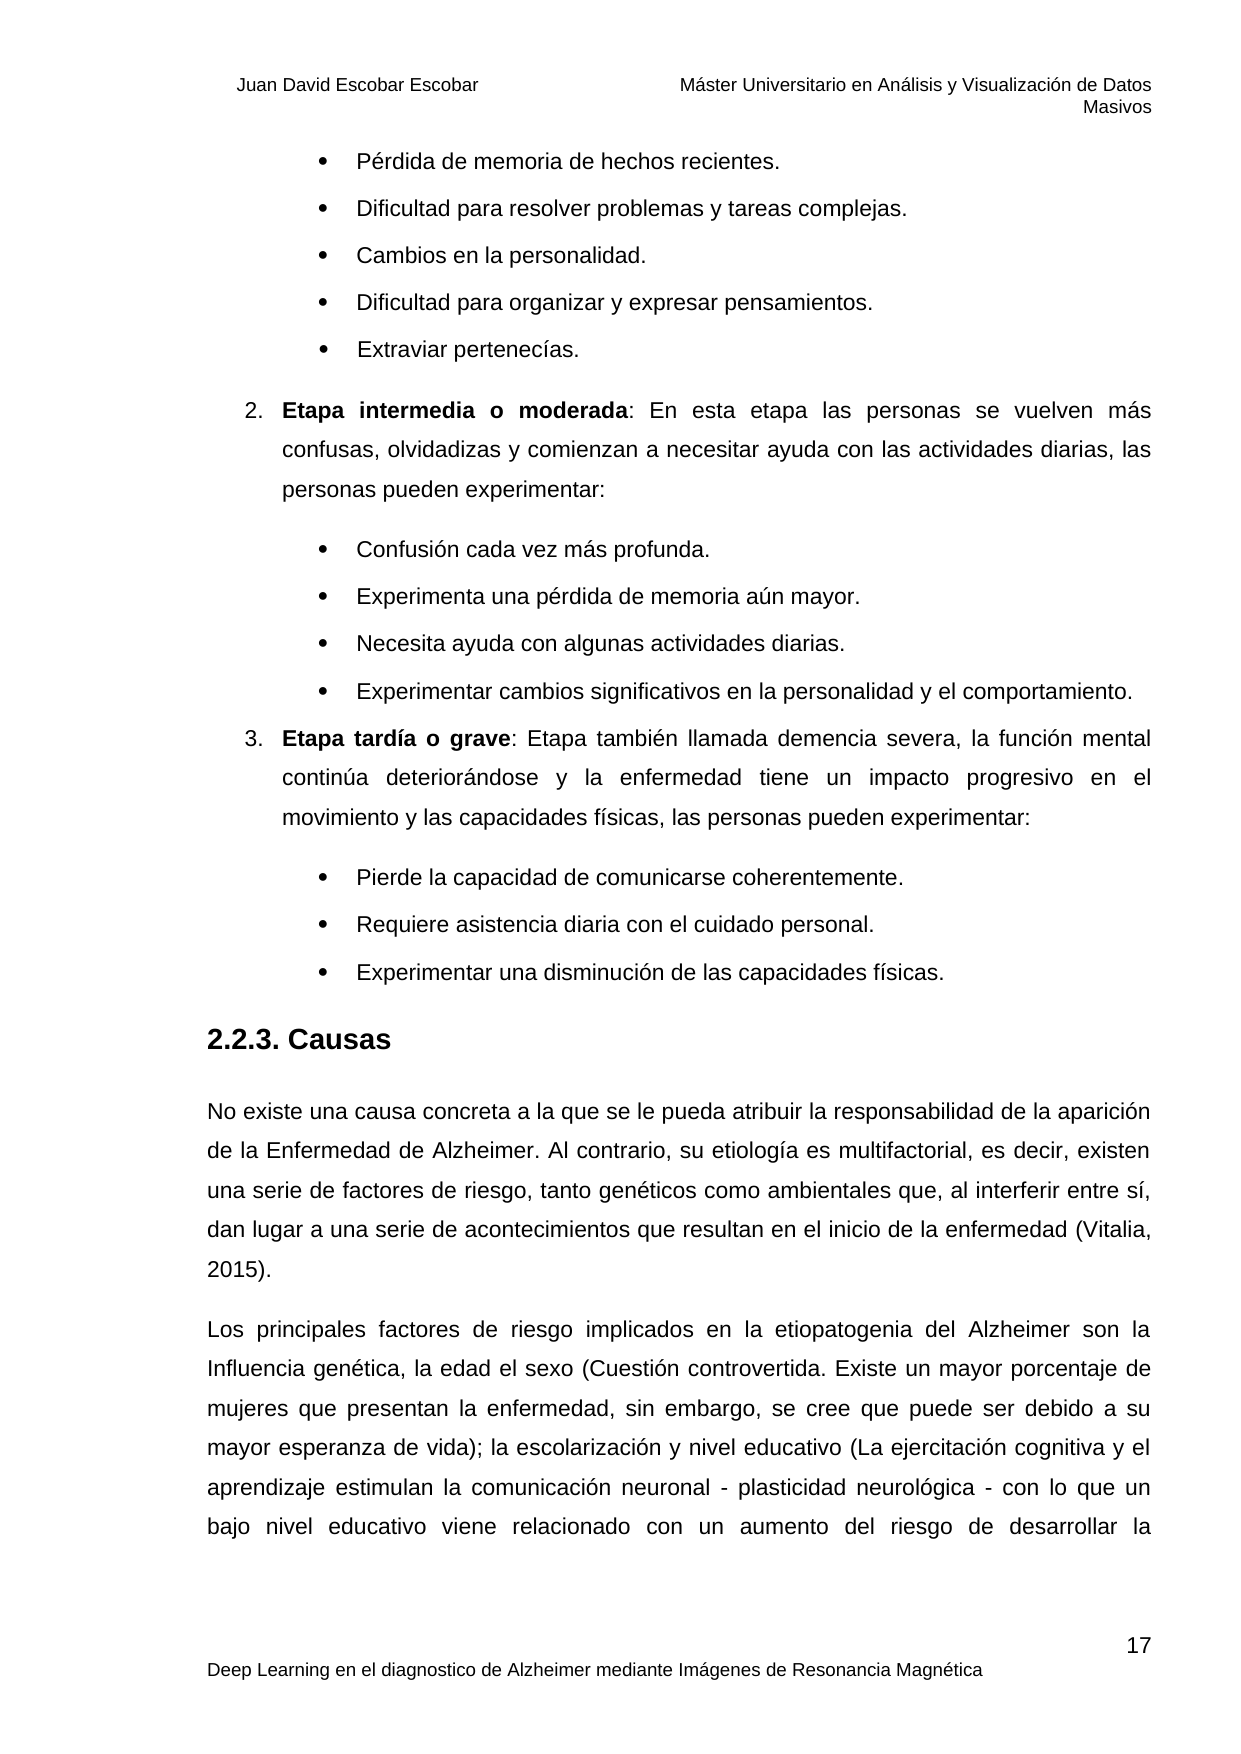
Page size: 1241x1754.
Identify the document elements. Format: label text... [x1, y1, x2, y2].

list Experimentar una disminución de las capacidades físicas. [319, 958, 1152, 985]
text No existe una causa concreta a la que se le pueda atribuir la responsabilidad de la aparición de la Enfermedad de Alzheimer. Al contrario, su etiología es multifactorial, es decir, existen una serie de factores de riesgo, tanto genéticos como ambientales que, al interferir entre sí, dan lugar a una serie de acontecimientos que resultan en el inicio de la enfermedad . [207, 1098, 1152, 1282]
list Experimentar cambios significativos en la personalidad y el comportamiento. [319, 678, 1152, 704]
list Etapa intermedia o moderada: En esta etapa las personas se vuelven más confusas, olvidadizas y comienzan a necesitar ayuda con las actividades diarias, las personas pueden experimentar: [244, 397, 1152, 502]
list Pérdida de memoria de hechos recientes. [319, 148, 1152, 174]
list Extraviar pertenecías. [319, 336, 1152, 363]
list Dificultad para organizar y expresar pensamientos. [319, 289, 1152, 316]
subtitle 2.2.3. Causas [207, 1022, 1152, 1056]
list Etapa tardía o grave: Etapa también llamada demencia severa, la función mental continúa deteriorándose y la enfermedad tiene un impacto progresivo en el movimiento y las capacidades físicas, las personas pueden experimentar: [244, 725, 1152, 830]
list Confusión cada vez más profunda. [319, 536, 1152, 562]
list Dificultad para resolver problemas y tareas complejas. [319, 195, 1152, 221]
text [207, 1316, 1152, 1539]
list Cambios en la personalidad. [319, 242, 1152, 268]
list Experimenta una pérdida de memoria aún mayor. [319, 583, 1152, 609]
list Necesita ayuda con algunas actividades diarias. [319, 630, 1152, 657]
list Requiere asistencia diaria con el cuidado personal. [319, 911, 1152, 938]
list Pierde la capacidad de comunicarse coherentemente. [319, 864, 1152, 890]
